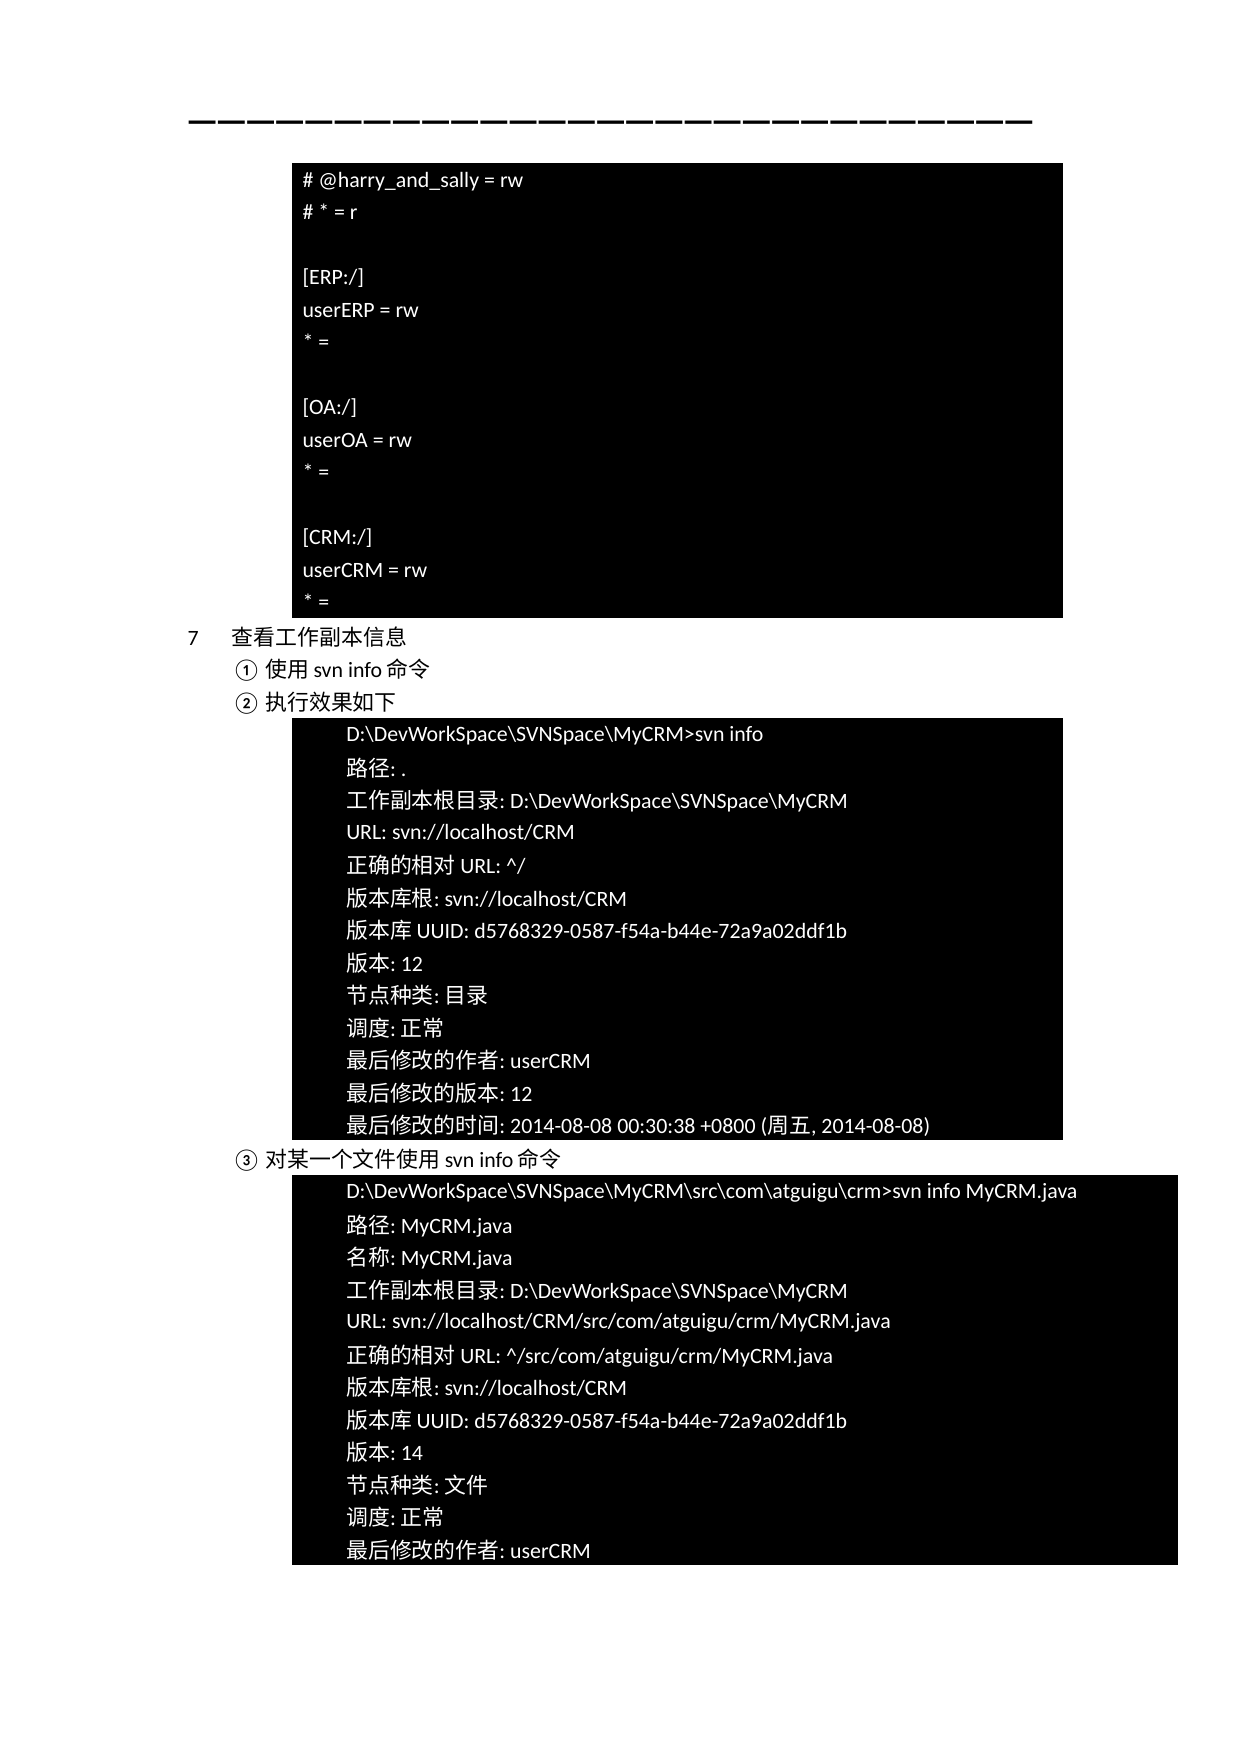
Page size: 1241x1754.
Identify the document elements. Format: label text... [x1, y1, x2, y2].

table_header D:\DevWorkSpace\SVNSpace\MyCRM>svn info 路径: . 工作副本根目录: D:\DevWorkSpace\SVNSpace\MyCRM URL: svn://localhost/CRM 正确的相对 URL: ^/ 版本库根: svn://localhost/CRM 版本库 UUID: d5768329-0587-f54a-b44e-72a9a02ddf1b 版本: 12 节点种类: 目录 调度: 正常 最后修改的作者: userCRM 最后修改的版本: 12 最后修改的时间: 2014-08-08 00:30:38 +0800 (周五, 2014-08-08) [292, 718, 1063, 1140]
list ①使用svn info命令 [232, 652, 1053, 684]
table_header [292, 1175, 1178, 1565]
list 查看工作副本信息 [187, 619, 1053, 652]
list ②执行效果如下 [232, 684, 1053, 717]
list ③对某一个文件使用svn info命令 [232, 1141, 1053, 1174]
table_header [292, 163, 1063, 618]
